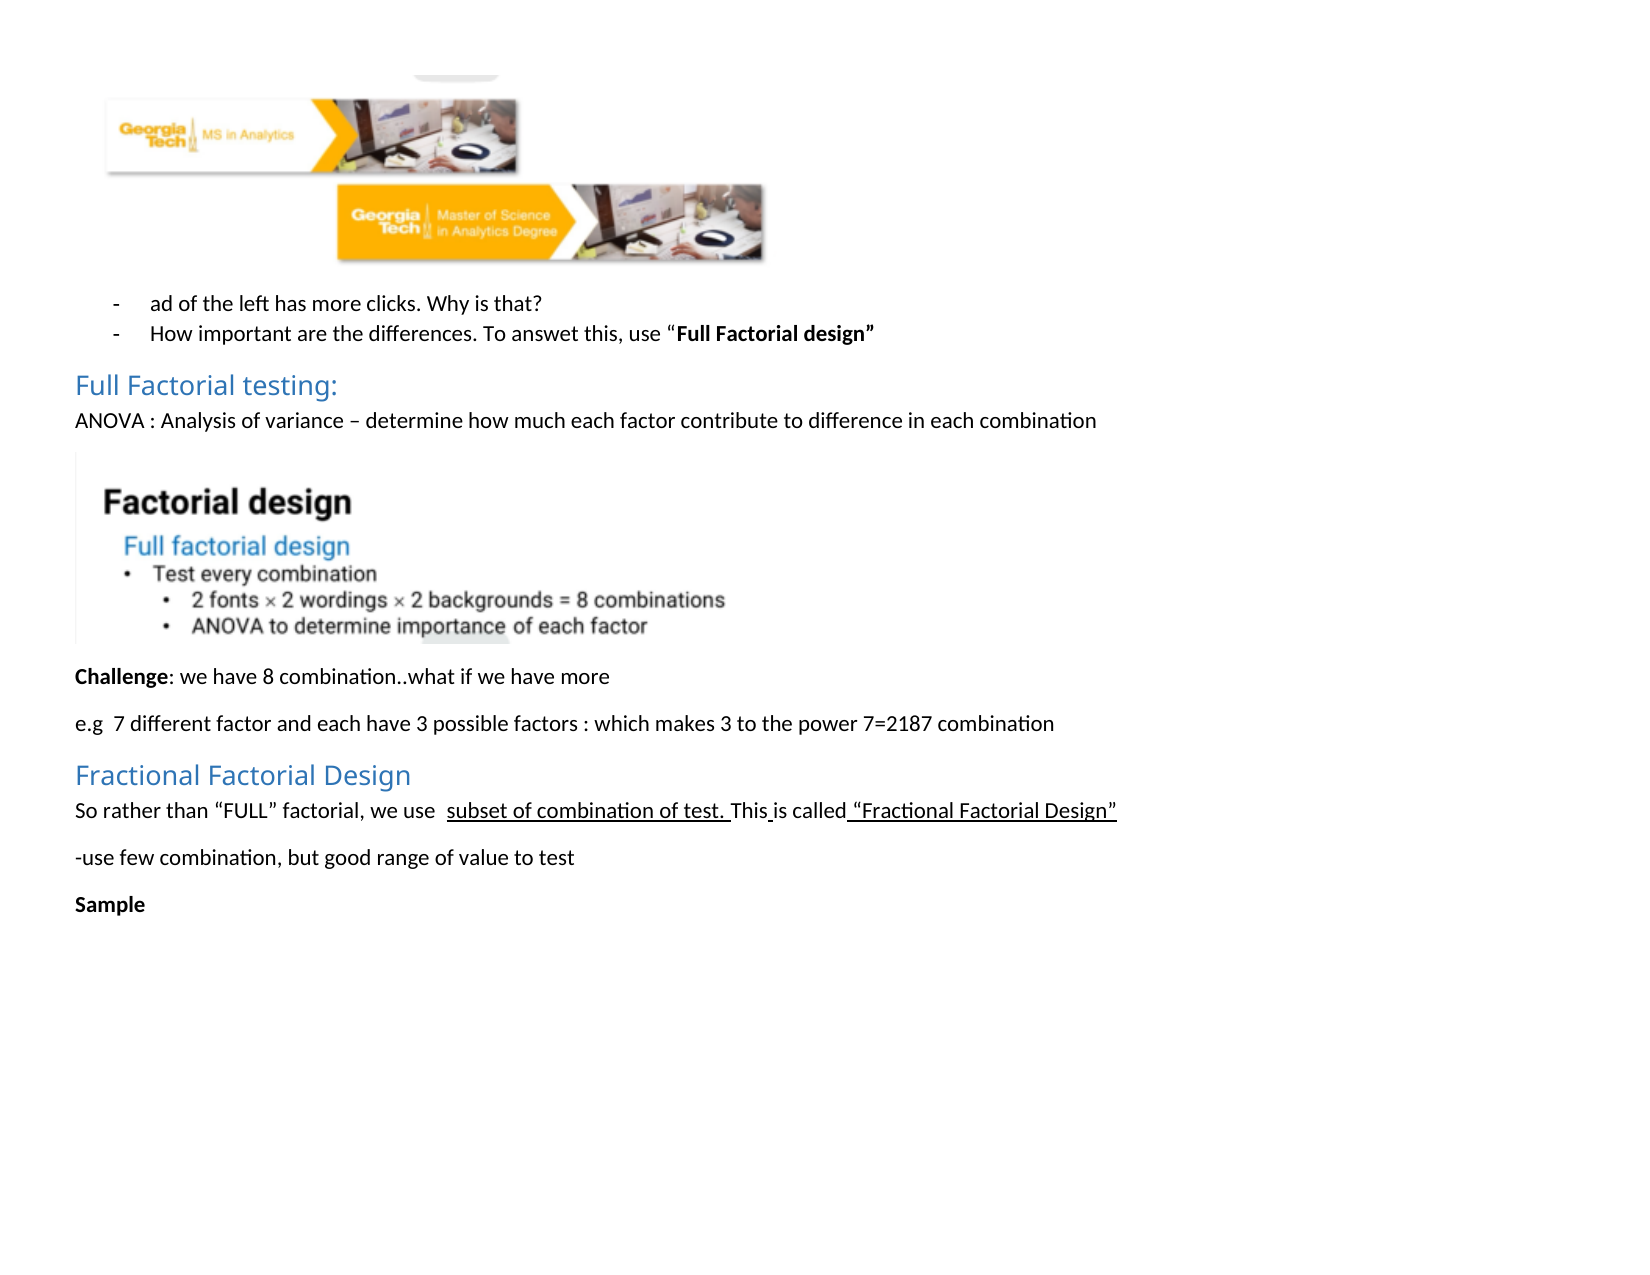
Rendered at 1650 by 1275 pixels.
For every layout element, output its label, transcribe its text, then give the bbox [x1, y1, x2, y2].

list ad of the left has more clicks. Why is that? [112, 289, 1575, 317]
list How important are the differences. To answet this, use “Full Factorial design” [112, 319, 1575, 347]
text -use few combination, but good range of value to test [75, 843, 1575, 871]
text Challenge: we have 8 combination..what if we have more [75, 662, 1575, 690]
text Sample [75, 890, 1575, 918]
picture [75, 452, 754, 644]
picture [75, 75, 777, 271]
subtitle Fractional Factorial Design [75, 756, 1575, 793]
text So rather than “FULL” factorial, we use subset of combination of test. This is called “Fractional Factorial Design” [75, 796, 1575, 824]
subtitle Full Factorial testing: [75, 366, 1575, 403]
text e.g 7 different factor and each have 3 possible factors : which makes 3 to the power 7=2187 combination [75, 709, 1575, 737]
text ANOVA : Analysis of variance – determine how much each factor contribute to difference in each combination [75, 406, 1575, 434]
